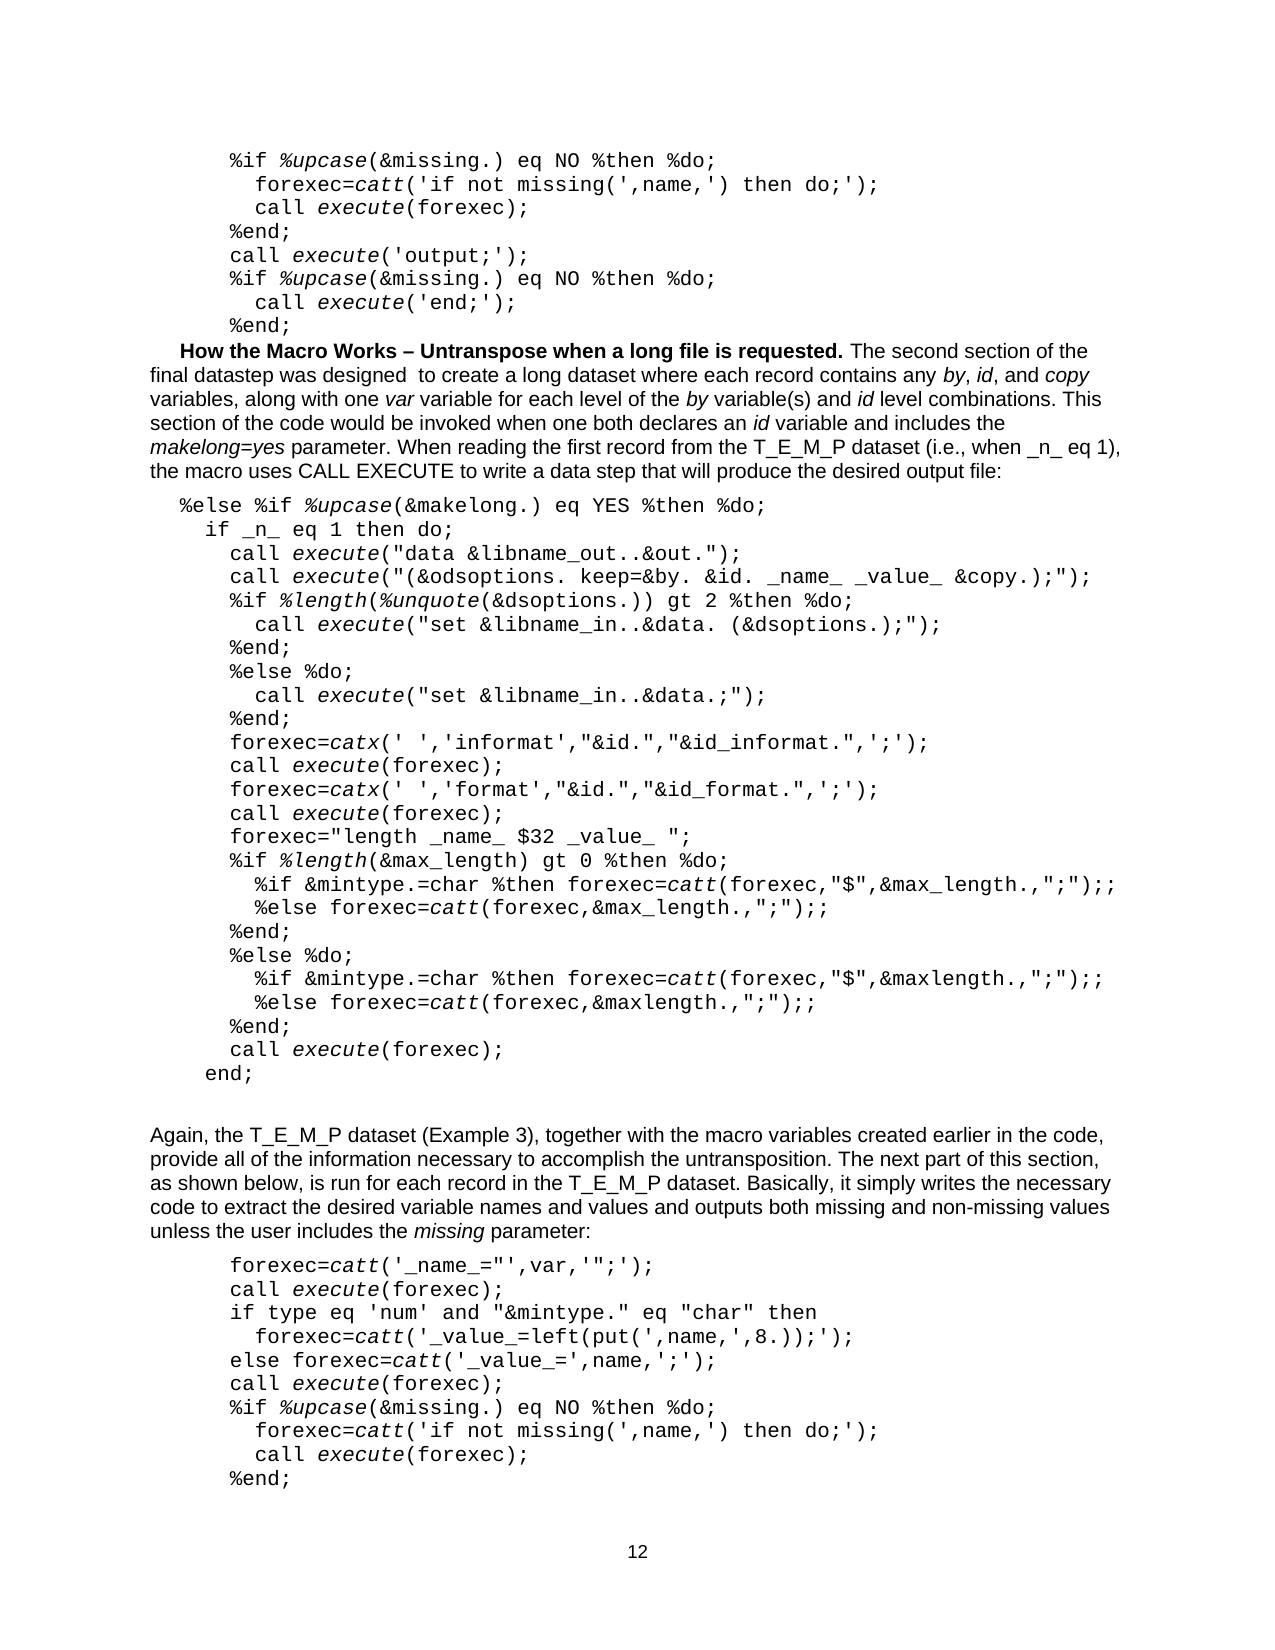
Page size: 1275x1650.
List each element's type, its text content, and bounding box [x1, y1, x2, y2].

text %end; [179, 1468, 1125, 1491]
text %if %upcase(&missing.) eq NO %then %do; [179, 268, 1125, 292]
text call execute('output;'); [179, 244, 1125, 268]
text %else forexec=catt(forexec,&max_length.,";");; [179, 897, 1125, 921]
text %end; [179, 221, 1125, 244]
text call execute(forexec); [179, 803, 1125, 826]
text call execute("(&odsoptions. keep=&by. &id. _name_ _value_ &copy.);"); [179, 566, 1125, 590]
text if type eq 'num' and "&mintype." eq "char" then [179, 1302, 1125, 1326]
text call execute('end;'); [179, 292, 1125, 316]
text forexec=catt('_name_="',var,'";'); [179, 1255, 1125, 1279]
text call execute(forexec); [179, 1444, 1125, 1468]
text %else %do; [179, 945, 1125, 968]
text if _n_ eq 1 then do; [179, 519, 1125, 543]
text %if %length(&max_length) gt 0 %then %do; [179, 850, 1125, 874]
text call execute(forexec); [179, 1373, 1125, 1397]
text %end; [179, 708, 1125, 732]
text forexec=catx(' ','informat',"&id.","&id_informat.",';'); [179, 732, 1125, 756]
text else forexec=catt('_value_=',name,';'); [179, 1349, 1125, 1373]
text %end; [179, 921, 1125, 945]
text %if &mintype.=char %then forexec=catt(forexec,"$",&max_length.,";");; [179, 874, 1125, 897]
text Again, the T_E_M_P dataset (Example 3), together with the macro variables created earlier in the code, provide all of the information necessary to accomplish the untransposition. The next part of this section, as shown below, is run for each record in the T_E_M_P dataset. Basically, it simply writes the necessary code to extract the desired variable names and values and outputs both missing and non-missing values unless the user includes the missing parameter: [150, 1123, 1125, 1242]
text %if %upcase(&missing.) eq NO %then %do; [179, 1397, 1125, 1421]
text forexec=catt('if not missing(',name,') then do;'); [179, 1421, 1125, 1444]
text call execute("data &libname_out..&out."); [179, 543, 1125, 566]
text end; [179, 1063, 1125, 1087]
text %else %do; [179, 661, 1125, 684]
text %if %upcase(&missing.) eq NO %then %do; [179, 150, 1125, 174]
text %end; [179, 316, 1125, 339]
text forexec=catx(' ','format',"&id.","&id_format.",';'); [179, 779, 1125, 803]
text %end; [179, 1016, 1125, 1039]
text %else %if %upcase(&makelong.) eq YES %then %do; [179, 495, 1125, 519]
text %else forexec=catt(forexec,&maxlength.,";");; [179, 992, 1125, 1016]
text forexec="length _name_ $32 _value_ "; [179, 826, 1125, 850]
text call execute("set &libname_in..&data. (&dsoptions.);"); [179, 614, 1125, 637]
text forexec=catt('if not missing(',name,') then do;'); [179, 174, 1125, 197]
text %if %length(%unquote(&dsoptions.)) gt 2 %then %do; [179, 590, 1125, 614]
text call execute(forexec); [179, 197, 1125, 221]
text forexec=catt('_value_=left(put(',name,',8.));'); [179, 1326, 1125, 1349]
text call execute("set &libname_in..&data.;"); [179, 684, 1125, 708]
text call execute(forexec); [179, 1279, 1125, 1302]
text How the Macro Works – Untranspose when a long file is requested. The second section of the final datastep was designed to create a long dataset where each record contains any by, id, and copy variables, along with one var variable for each level of the by variable(s) and id level combinations. This section of the code would be invoked when one both declares an id variable and includes the makelong=yes parameter. When reading the first record from the T_E_M_P dataset (i.e., when _n_ eq 1), the macro uses CALL EXECUTE to write a data step that will produce the desired output file: [150, 339, 1125, 483]
text %end; [179, 637, 1125, 661]
text %if &mintype.=char %then forexec=catt(forexec,"$",&maxlength.,";");; [179, 968, 1125, 992]
text call execute(forexec); [179, 756, 1125, 779]
text call execute(forexec); [179, 1039, 1125, 1063]
